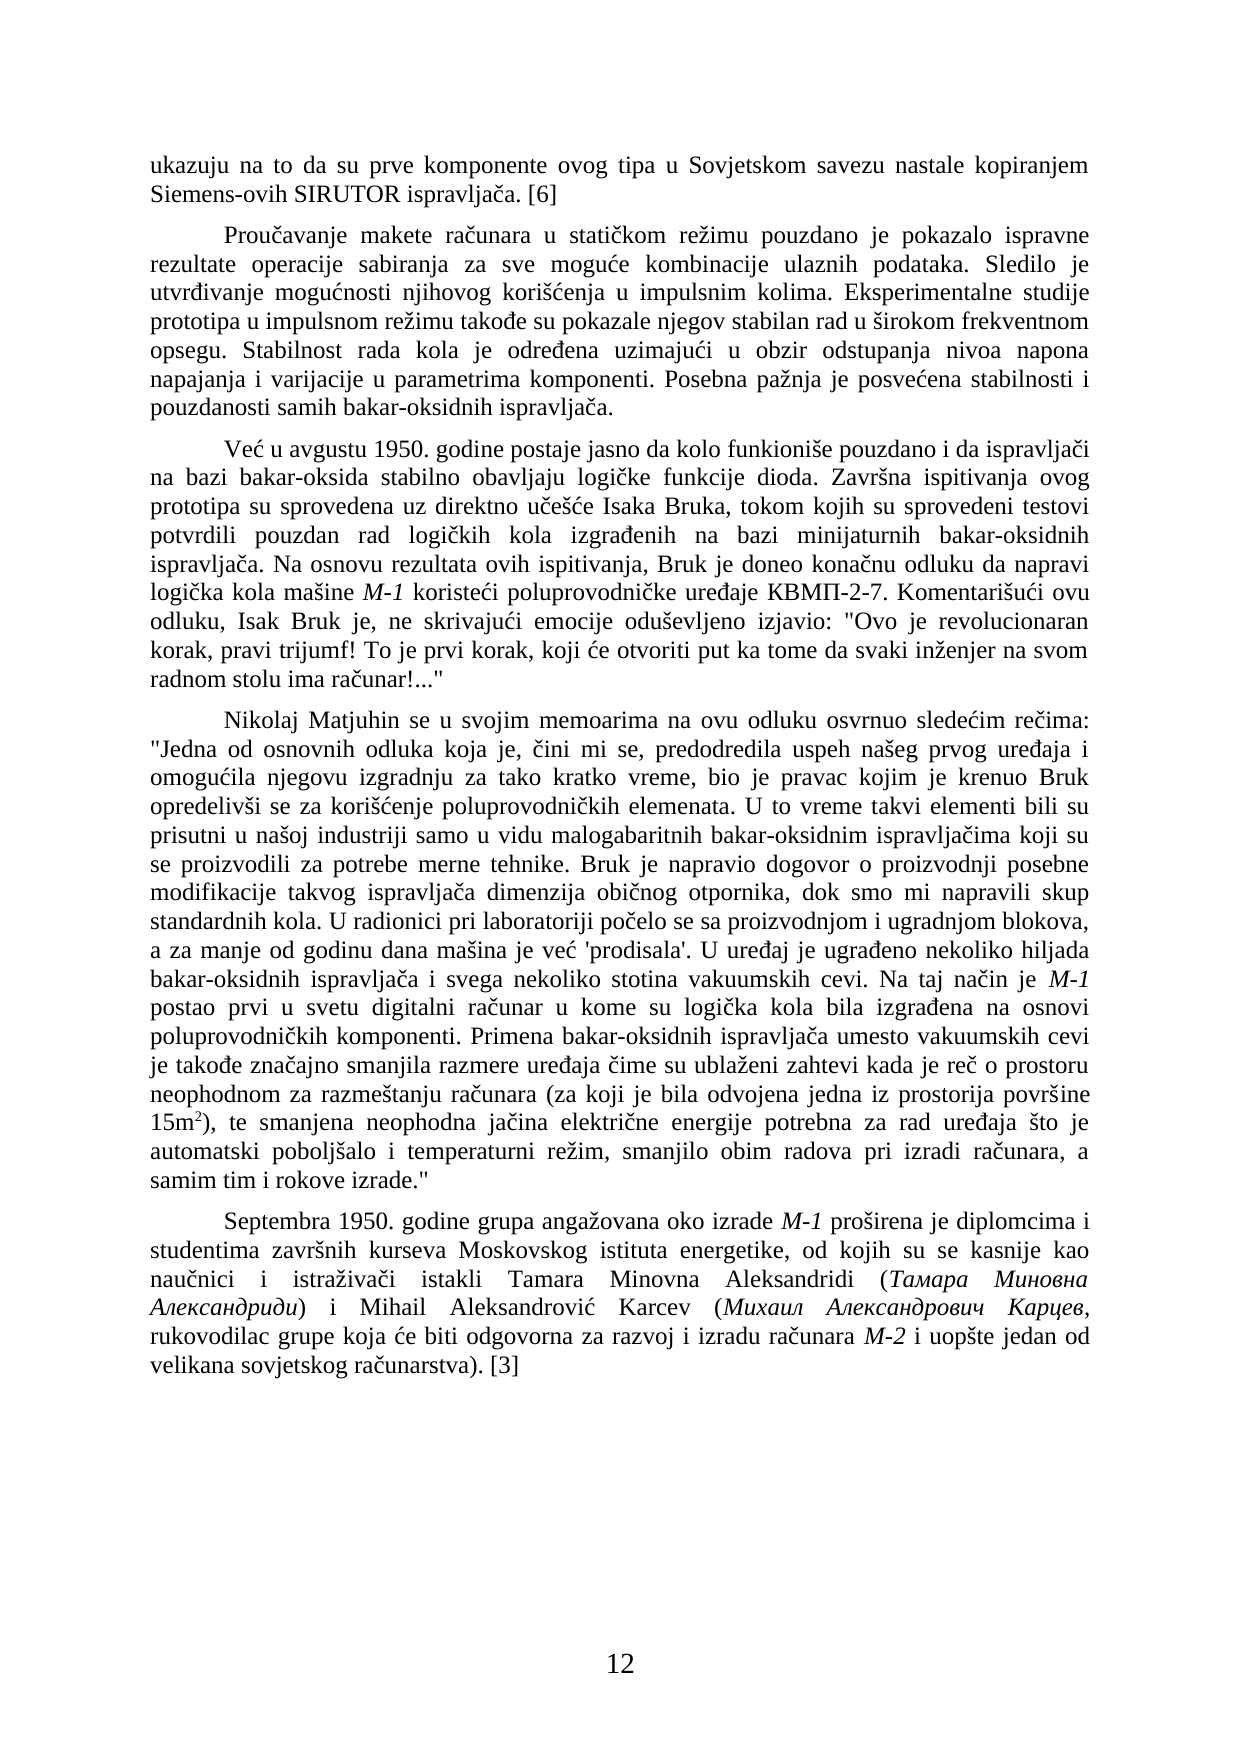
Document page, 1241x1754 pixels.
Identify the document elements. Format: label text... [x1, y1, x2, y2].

text Već u avgustu 1950. godine postaje jasno da kolo funkioniše pouzdano i da ispravljači na bazi bakar-oksida stabilno obavljaju logičke funkcije dioda. Završna ispitivanja ovog prototipa su sprovedena uz direktno učešće Isaka Bruka, tokom kojih su sprovedeni testovi potvrdili pouzdan rad logičkih kola izgrađenih na bazi minijaturnih bakar-oksidnih ispravljača. Na osnovu rezultata ovih ispitivanja, Bruk je doneo konačnu odluku da napravi logička kola mašine M-1 koristeći poluprovodničke uređaje КВМП-2-7. Komentarišući ovu odluku, Isak Bruk je, ne skrivajući emocije oduševljeno izjavio: "Ovo je revolucionaran korak, pravi trijumf! To je prvi korak, koji će otvoriti put ka tome da svaki inženjer na svom radnom stolu ima računar!..." [150, 434, 1090, 692]
text Proučavanje makete računara u statičkom režimu pouzdano je pokazalo ispravne rezultate operacije sabiranja za sve moguće kombinacije ulaznih podataka. Sledilo je utvrđivanje mogućnosti njihovog korišćenja u impulsnim kolima. Eksperimentalne studije prototipa u impulsnom režimu takođe su pokazale njegov stabilan rad u širokom frekventnom opsegu. Stabilnost rada kola je određena uzimajući u obzir odstupanja nivoa napona napajanja i varijacije u parametrima komponenti. Posebna pažnja je posvećena stabilnosti i pouzdanosti samih bakar-oksidnih ispravljača. [150, 220, 1090, 421]
text Septembra 1950. godine grupa angažovana oko izrade M-1 proširena je diplomcima i studentima završnih kurseva Moskovskog istituta energetike, od kojih su se kasnije kao naučnici i istraživači istakli Tamara Minovna Aleksandridi (Тамара Миновна Александриди) i Mihail Aleksandrović Karcev (Михаил Александрович Карцев, rukovodilac grupe koja će biti odgovorna za razvoj i izradu računara M-2 i uopšte jedan od velikana sovjetskog računarstva). [3] [150, 1206, 1090, 1379]
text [150, 150, 1090, 207]
text Nikolaj Matjuhin se u svojim memoarima na ovu odluku osvrnuo sledećim rečima: "Jedna od osnovnih odluka koja je, čini mi se, predodredila uspeh našeg prvog uređaja i omogućila njegovu izgradnju za tako kratko vreme, bio je pravac kojim je krenuo Bruk opredelivši se za korišćenje poluprovodničkih elemenata. U to vreme takvi elementi bili su prisutni u našoj industriji samo u vidu malogabaritnih bakar-oksidnim ispravljačima koji su se proizvodili za potrebe merne tehnike. Bruk je napravio dogovor o proizvodnji posebne modifikacije takvog ispravljača dimenzija običnog otpornika, dok smo mi napravili skup standardnih kola. U radionici pri laboratoriji počelo se sa proizvodnjom i ugradnjom blokova, a za manje od godinu dana mašina je već 'prodisala'. U uređaj je ugrađeno nekoliko hiljada bakar-oksidnih ispravljača i svega nekoliko stotina vakuumskih cevi. Na taj način je M-1 postao prvi u svetu digitalni računar u kome su logička kola bila izgrađena na osnovi poluprovodničkih komponenti. Primena bakar-oksidnih ispravljača umesto vakuumskih cevi je takođe značajno smanjila razmere uređaja čime su ublaženi zahtevi kada je reč o prostoru neophodnom za razmeštanju računara (za koji je bila odvojena jedna iz prostorija površine 15m2), te smanjena neophodna jačina električne energije potrebna za rad uređaja što je automatski poboljšalo i temperaturni režim, smanjilo obim radova pri izradi računara, a samim tim i rokove izrade." [150, 705, 1090, 1194]
